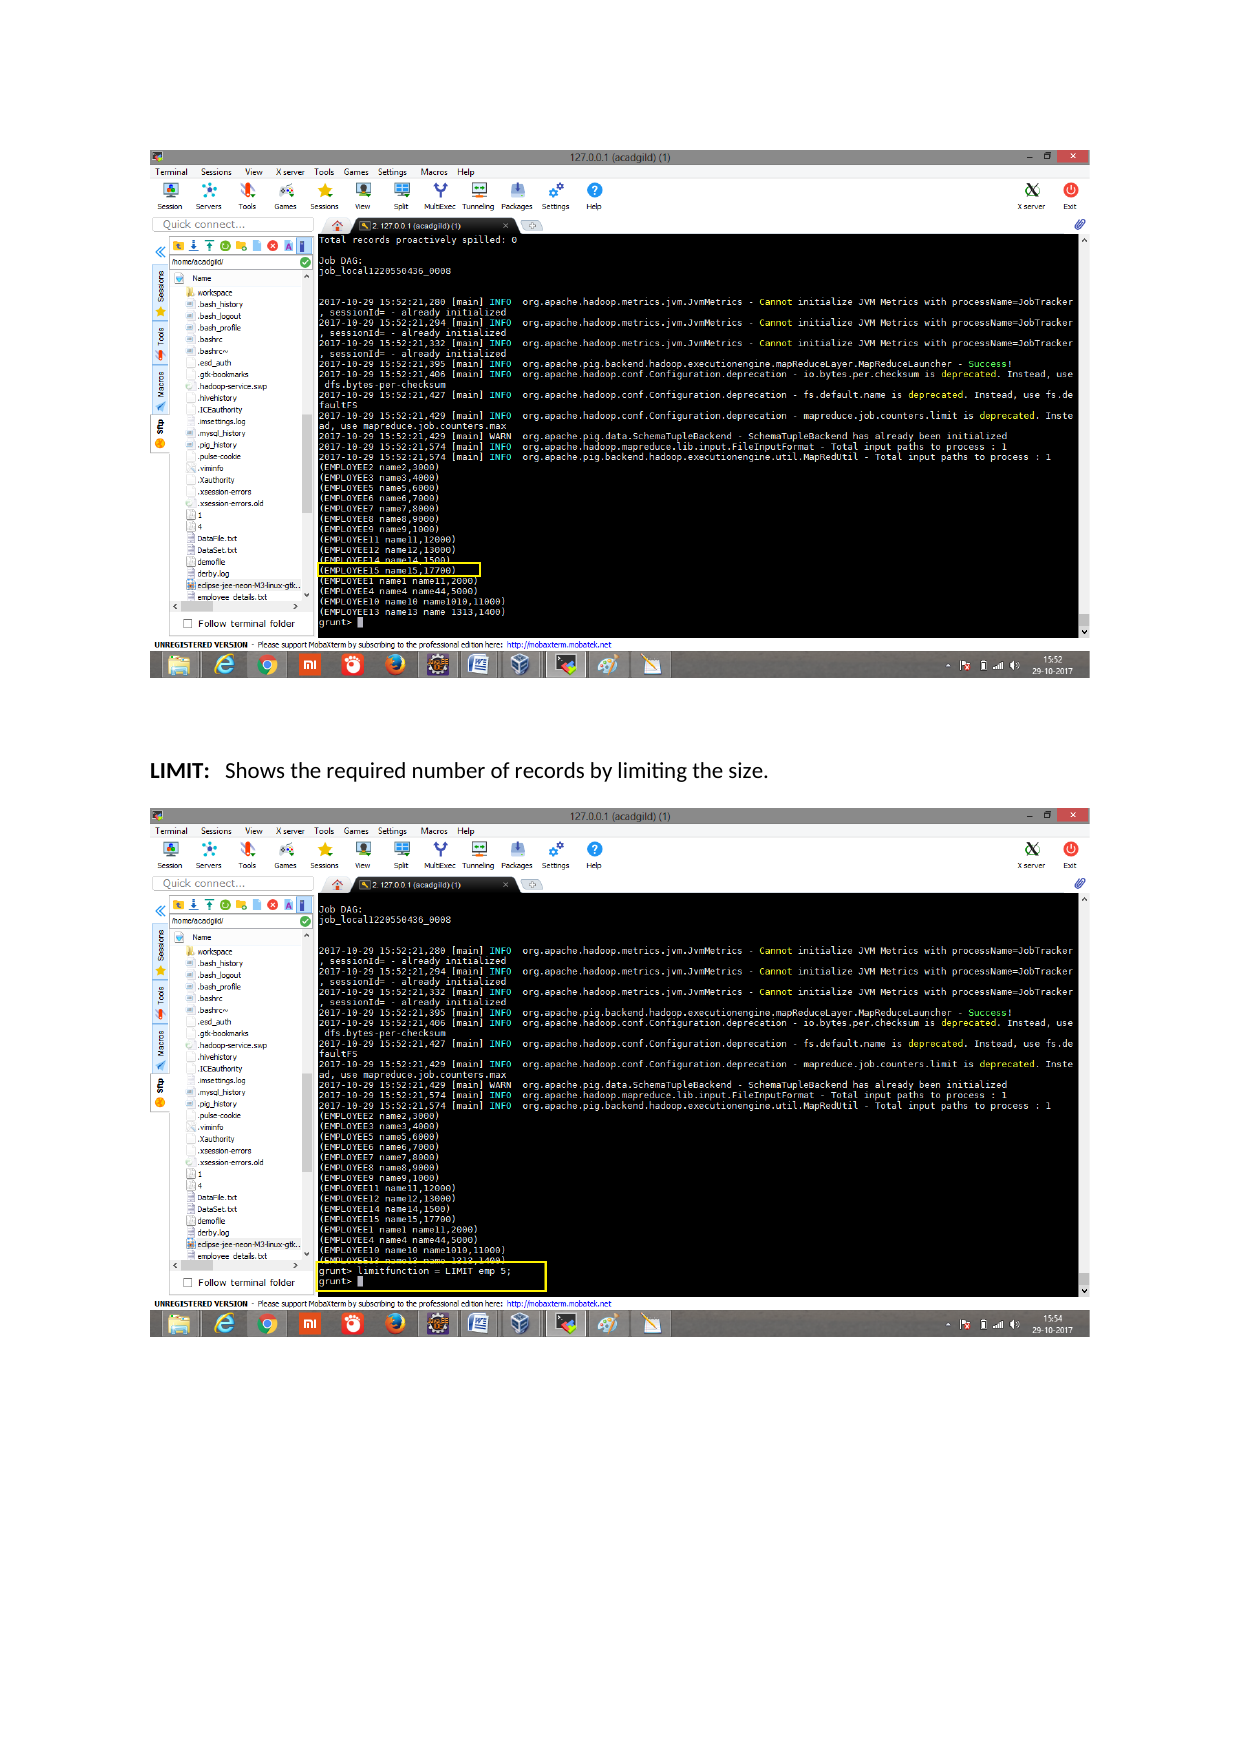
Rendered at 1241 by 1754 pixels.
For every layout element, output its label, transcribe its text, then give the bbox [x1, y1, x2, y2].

picture [150, 808, 1090, 1337]
text LIMIT: Shows the required number of records by limiting the size. [150, 756, 1090, 784]
picture [150, 150, 1090, 678]
